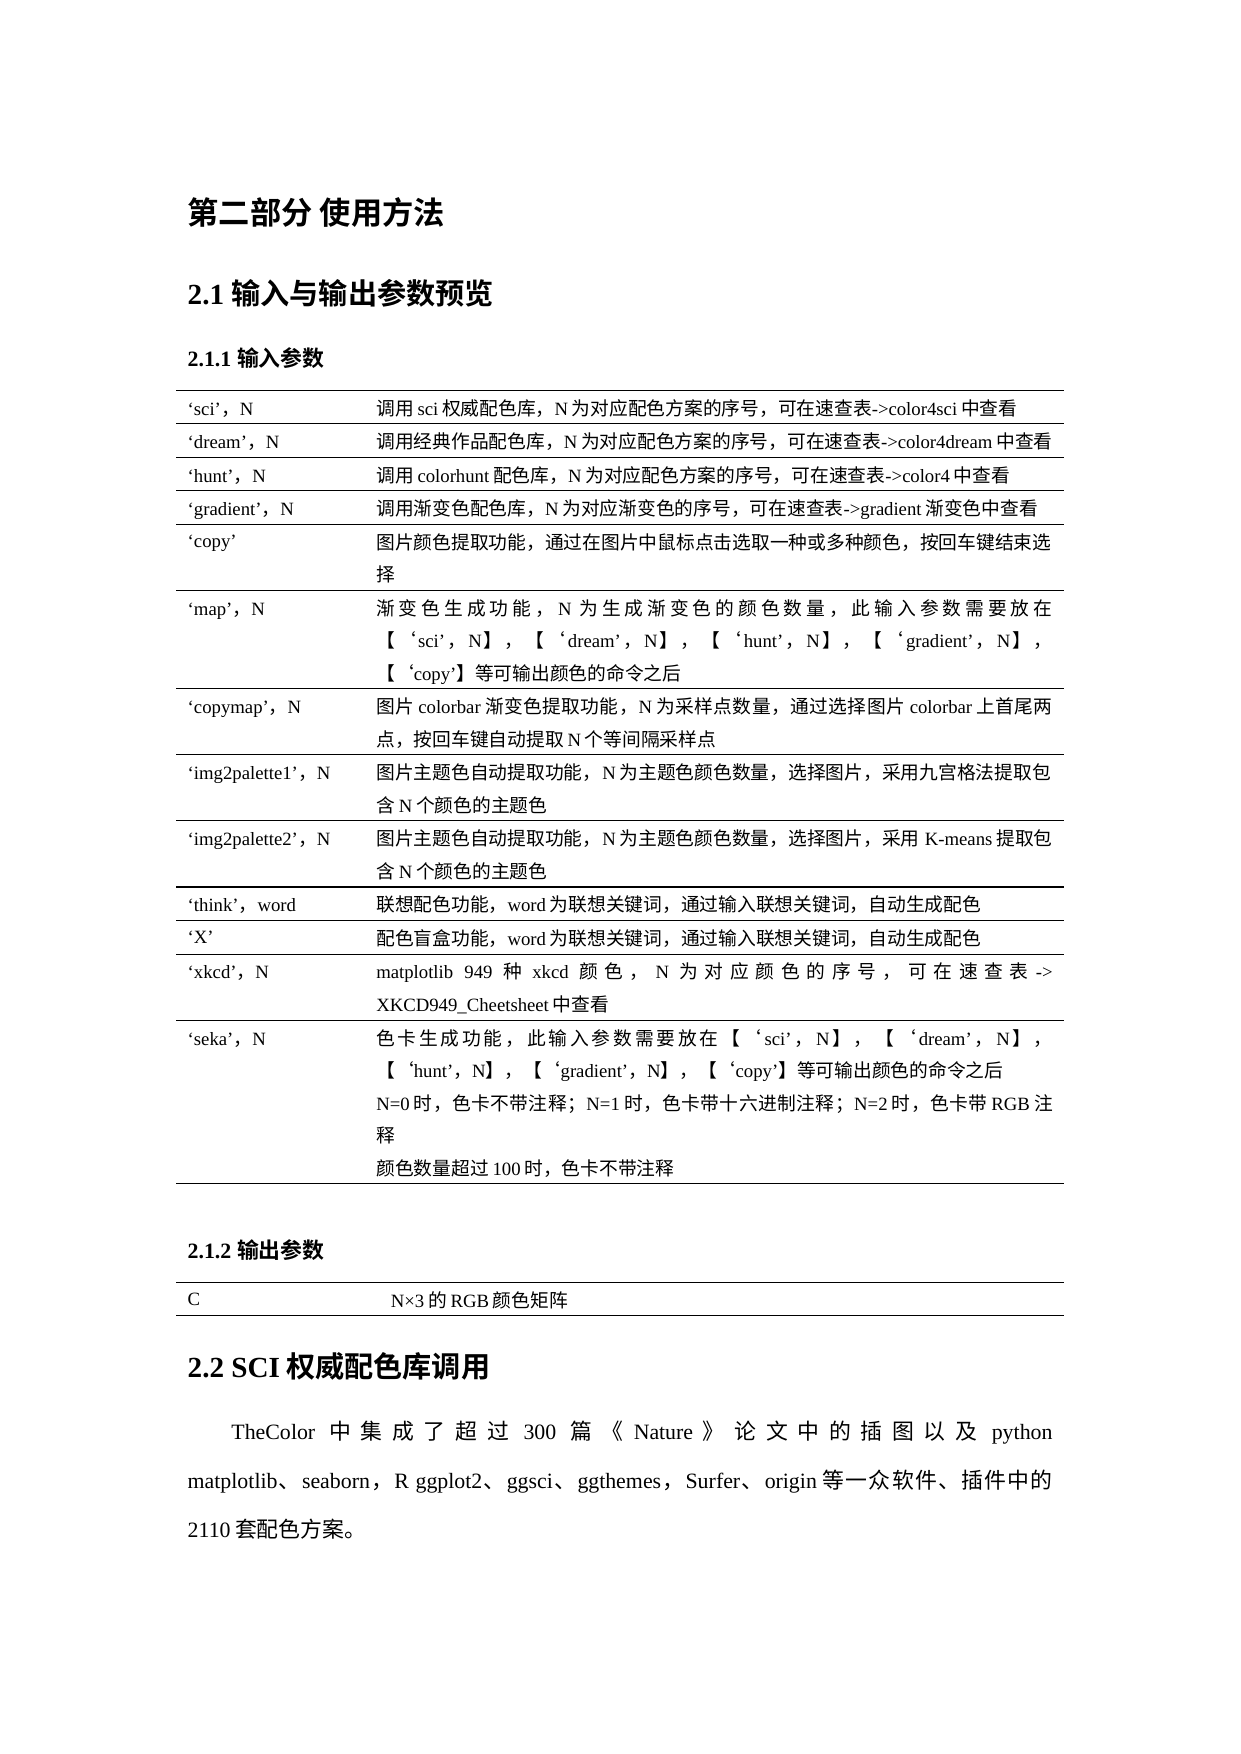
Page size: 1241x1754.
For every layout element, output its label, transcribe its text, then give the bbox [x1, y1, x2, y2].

table_cell ‘copymap’，N [176, 689, 365, 754]
table_cell ‘xkcd’，N [176, 955, 365, 1019]
subtitle 2.2 SCI权威配色库调用 [187, 1332, 1053, 1397]
table_cell ‘img2palette1’，N [176, 755, 365, 820]
subtitle 2.1.2 输出参数 [187, 1233, 1053, 1265]
table_header 调用sci权威配色库，N为对应配色方案的序号，可在速查表->color4sci中查看 [365, 391, 1064, 423]
table_cell ‘dream’，N [176, 424, 365, 457]
table_cell ‘X’ [176, 921, 365, 953]
table_cell 色卡生成功能，此输入参数需要放在【‘sci’，N】，【‘dream’，N】，【‘hunt’，N】，【‘gradient’，N】，【‘copy’】等可输出颜色的命令之后 N=0时，色卡不带注释；N=1时，色卡带十六进制注释；N=2时，色卡带RGB注释 颜色数量超过100时，色卡不带注释 [365, 1021, 1064, 1183]
table_cell ‘img2palette2’，N [176, 821, 365, 886]
subtitle 2.1 输入与输出参数预览 [187, 259, 1053, 324]
table_cell 调用渐变色配色库，N为对应渐变色的序号，可在速查表->gradient渐变色中查看 [365, 491, 1064, 524]
table_cell 图片颜色提取功能，通过在图片中鼠标点击选取一种或多种颜色，按回车键结束选择 [365, 525, 1064, 590]
text TheColor中集成了超过300篇《Nature》论文中的插图以及python matplotlib、seaborn，R ggplot2、ggsci、ggthemes，Surfer、origin等一众软件、插件中的2110套配色方案。 [187, 1414, 1053, 1544]
table_cell 图片主题色自动提取功能，N为主题色颜色数量，选择图片，采用九宫格法提取包含N个颜色的主题色 [365, 755, 1064, 820]
table_cell 联想配色功能，word为联想关键词，通过输入联想关键词，自动生成配色 [365, 888, 1064, 920]
subtitle 第二部分 使用方法 [187, 178, 1053, 243]
table_cell ‘gradient’，N [176, 491, 365, 524]
table_cell 图片colorbar渐变色提取功能，N为采样点数量，通过选择图片colorbar上首尾两点，按回车键自动提取N个等间隔采样点 [365, 689, 1064, 754]
table_cell 调用经典作品配色库，N为对应配色方案的序号，可在速查表->color4dream中查看 [365, 424, 1064, 457]
table_cell 调用colorhunt配色库，N为对应配色方案的序号，可在速查表->color4中查看 [365, 458, 1064, 490]
table_cell ‘copy’ [176, 525, 365, 590]
table_cell 图片主题色自动提取功能，N为主题色颜色数量，选择图片，采用K-means提取包含N个颜色的主题色 [365, 821, 1064, 886]
table_cell ‘map’，N [176, 591, 365, 688]
subtitle 2.1.1 输入参数 [187, 341, 1053, 373]
table_cell ‘think’，word [176, 888, 365, 920]
table_header N×3的RGB颜色矩阵 [379, 1283, 1064, 1315]
table_cell ‘hunt’，N [176, 458, 365, 490]
table_header C [176, 1283, 379, 1315]
table_cell matplotlib 949种xkcd颜色，N为对应颜色的序号，可在速查表-> XKCD949_Cheetsheet中查看 [365, 955, 1064, 1019]
table_cell ‘seka’，N [176, 1021, 365, 1183]
table_cell 配色盲盒功能，word为联想关键词，通过输入联想关键词，自动生成配色 [365, 921, 1064, 953]
table_cell 渐变色生成功能，N为生成渐变色的颜色数量，此输入参数需要放在【‘sci’，N】，【‘dream’，N】，【‘hunt’，N】，【‘gradient’，N】，【‘copy’】等可输出颜色的命令之后 [365, 591, 1064, 688]
table_header ‘sci’，N [176, 391, 365, 423]
